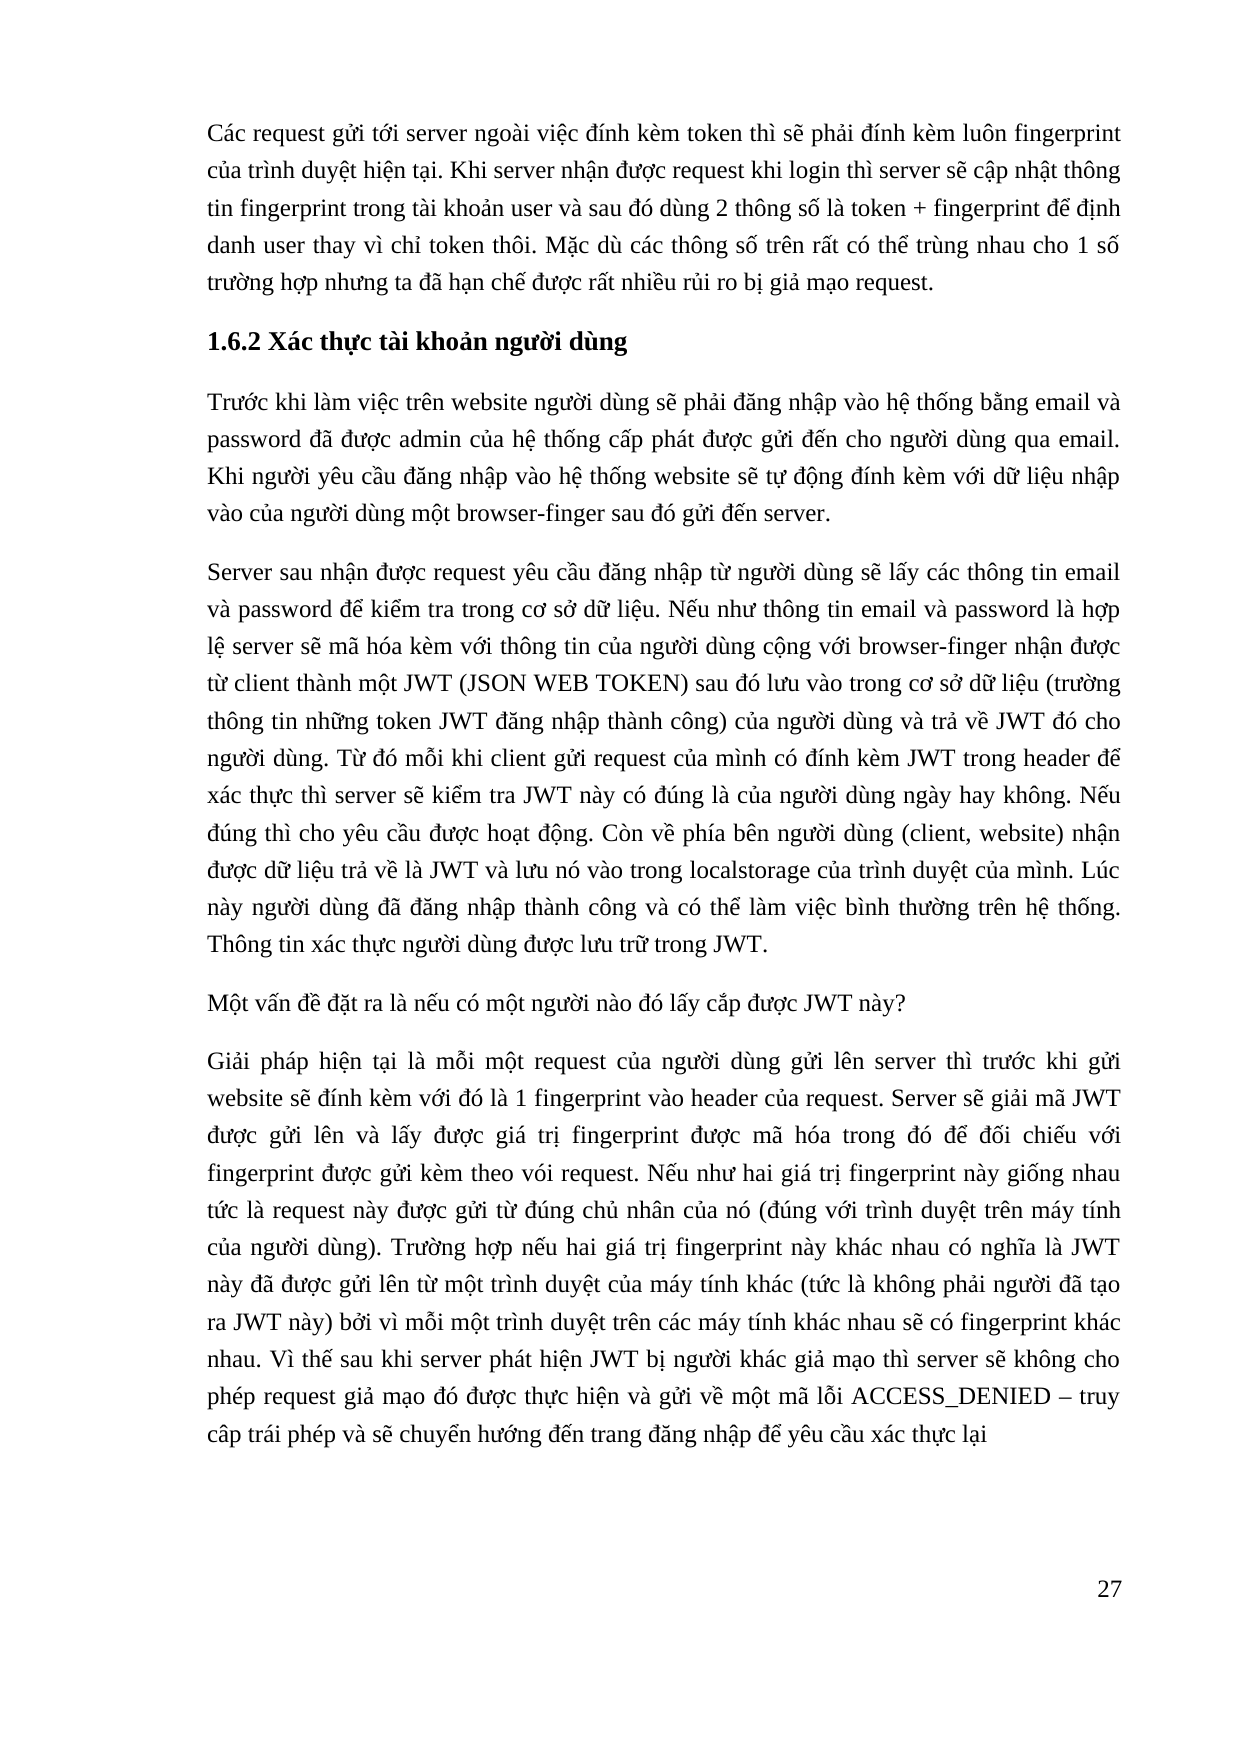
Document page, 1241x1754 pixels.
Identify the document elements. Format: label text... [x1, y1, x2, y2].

text Một vấn đề đặt ra là nếu có một người nào đó lấy cắp được JWT này? [207, 988, 1122, 1016]
text Server sau nhận được request yêu cầu đăng nhập từ người dùng sẽ lấy các thông tin email và password để kiểm tra trong cơ sở dữ liệu. Nếu như thông tin email và password là hợp lệ server sẽ mã hóa kèm với thông tin của người dùng cộng với browser-finger nhận được từ client thành một JWT (JSON WEB TOKEN) sau đó lưu vào trong cơ sở dữ liệu (trường thông tin những token JWT đăng nhập thành công) của người dùng và trả về JWT đó cho người dùng. Từ đó mỗi khi client gửi request của mình có đính kèm JWT trong header để xác thực thì server sẽ kiểm tra JWT này có đúng là của người dùng ngày hay không. Nếu đúng thì cho yêu cầu được hoạt động. Còn về phía bên người dùng (client, website) nhận được dữ liệu trả về là JWT và lưu nó vào trong localstorage của trình duyệt của mình. Lúc này người dùng đã đăng nhập thành công và có thể làm việc bình thường trên hệ thống. Thông tin xác thực người dùng được lưu trữ trong JWT. [207, 557, 1122, 958]
subtitle Xác thực tài khoản người dùng [207, 325, 1122, 357]
text Giải pháp hiện tại là mỗi một request của người dùng gửi lên server thì trước khi gửi website sẽ đính kèm với đó là 1 fingerprint vào header của request. Server sẽ giải mã JWT được gửi lên và lấy được giá trị fingerprint được mã hóa trong đó để đối chiếu với fingerprint được gửi kèm theo vói request. Nếu như hai giá trị fingerprint này giống nhau tức là request này được gửi từ đúng chủ nhân của nó (đúng với trình duyệt trên máy tính của người dùng). Trường hợp nếu hai giá trị fingerprint này khác nhau có nghĩa là JWT này đã được gửi lên từ một trình duyệt của máy tính khác (tức là không phải người đã tạo ra JWT này) bởi vì mỗi một trình duyệt trên các máy tính khác nhau sẽ có fingerprint khác nhau. Vì thế sau khi server phát hiện JWT bị người khác giả mạo thì server sẽ không cho phép request giả mạo đó được thực hiện và gửi về một mã lỗi ACCESS_DENIED – truy câp trái phép và sẽ chuyển hướng đến trang đăng nhập để yêu cầu xác thực lại [207, 1046, 1122, 1447]
text Trước khi làm việc trên website người dùng sẽ phải đăng nhập vào hệ thống bằng email và password đã được admin của hệ thống cấp phát được gửi đến cho người dùng qua email. Khi người yêu cầu đăng nhập vào hệ thống website sẽ tự động đính kèm với dữ liệu nhập vào của người dùng một browser-finger sau đó gửi đến server. [207, 387, 1122, 527]
text Các request gửi tới server ngoài việc đính kèm token thì sẽ phải đính kèm luôn fingerprint của trình duyệt hiện tại. Khi server nhận được request khi login thì server sẽ cập nhật thông tin fingerprint trong tài khoản user và sau đó dùng 2 thông số là token + fingerprint để định danh user thay vì chỉ token thôi. Mặc dù các thông số trên rất có thể trùng nhau cho 1 số trường hợp nhưng ta đã hạn chế được rất nhiều rủi ro bị giả mạo request. [207, 118, 1122, 296]
